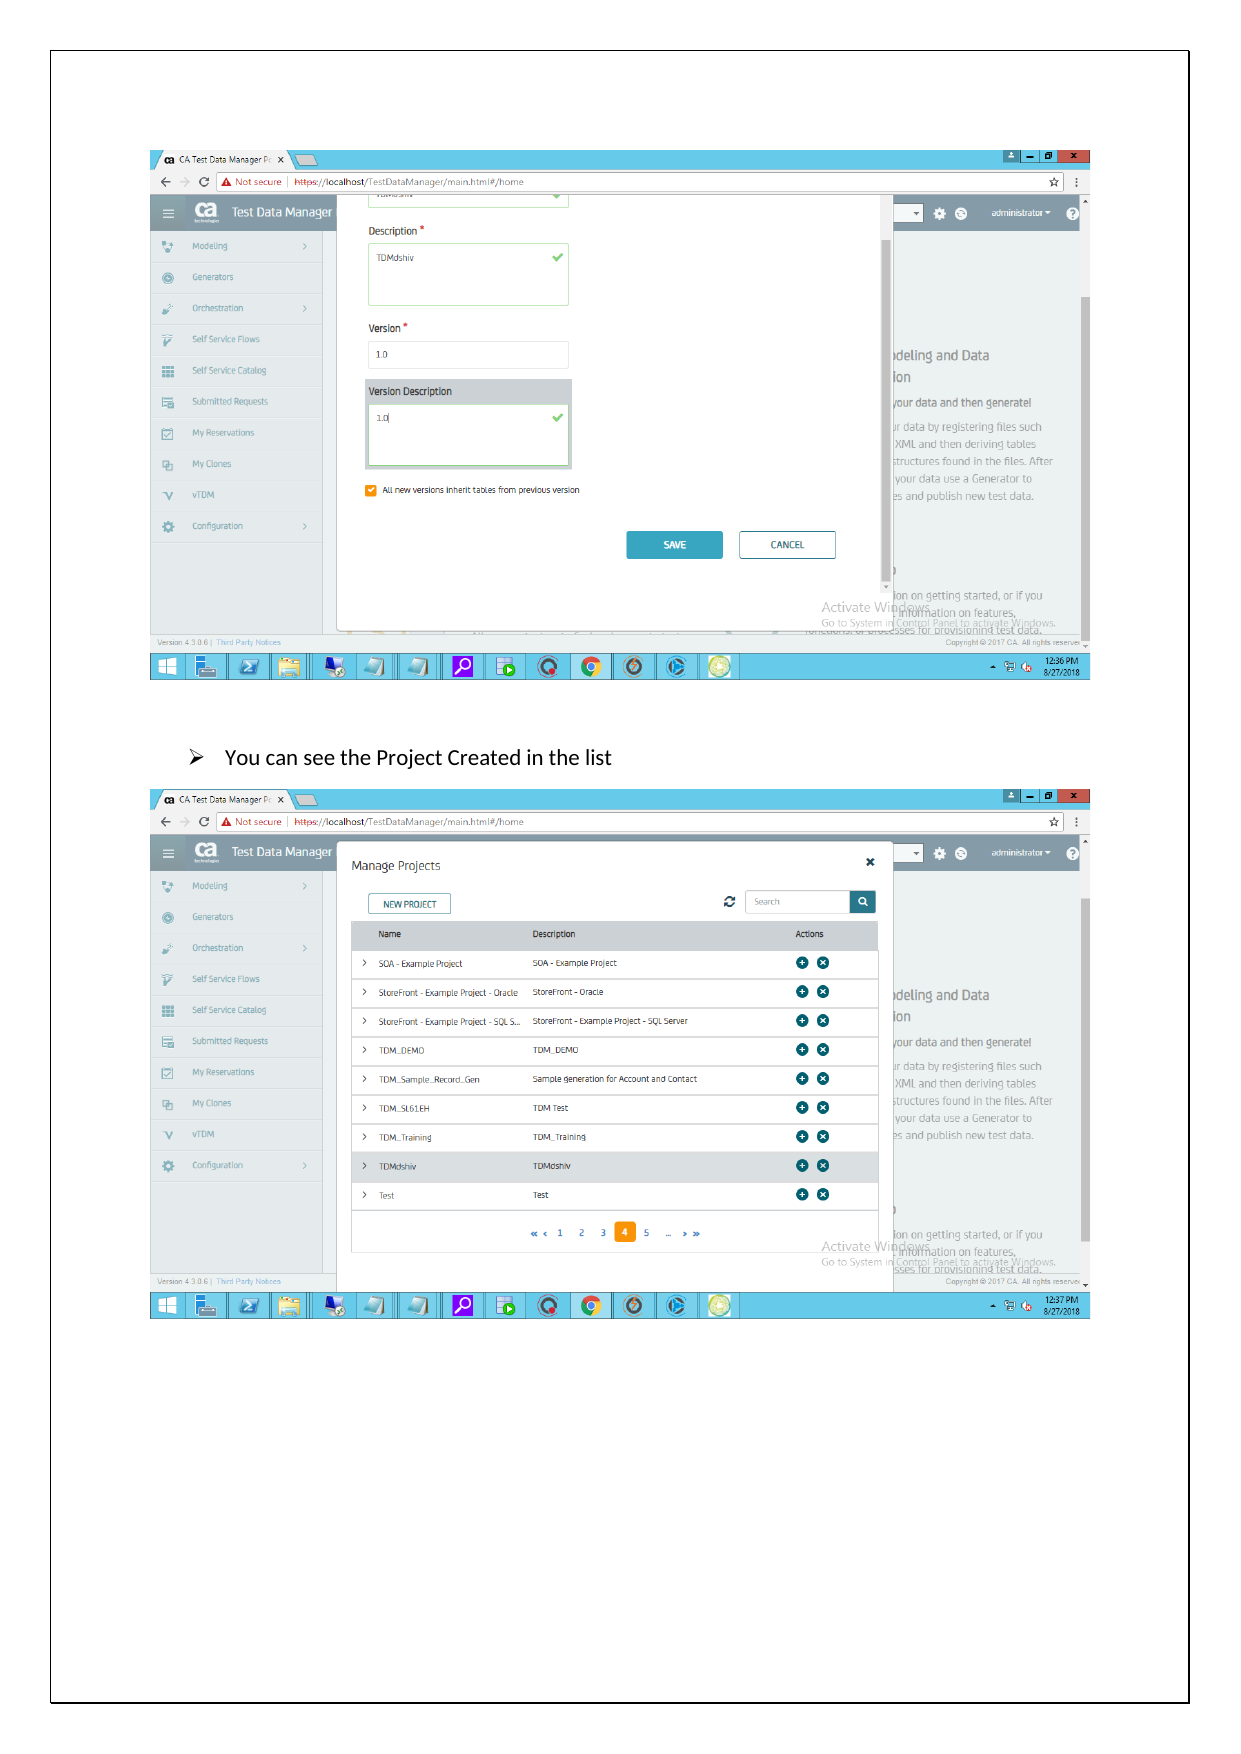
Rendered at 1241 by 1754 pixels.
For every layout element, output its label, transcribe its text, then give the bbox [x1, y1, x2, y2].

list You can see the Project Created in the list [187, 743, 1089, 771]
picture [150, 789, 1091, 1319]
picture [150, 150, 1091, 680]
